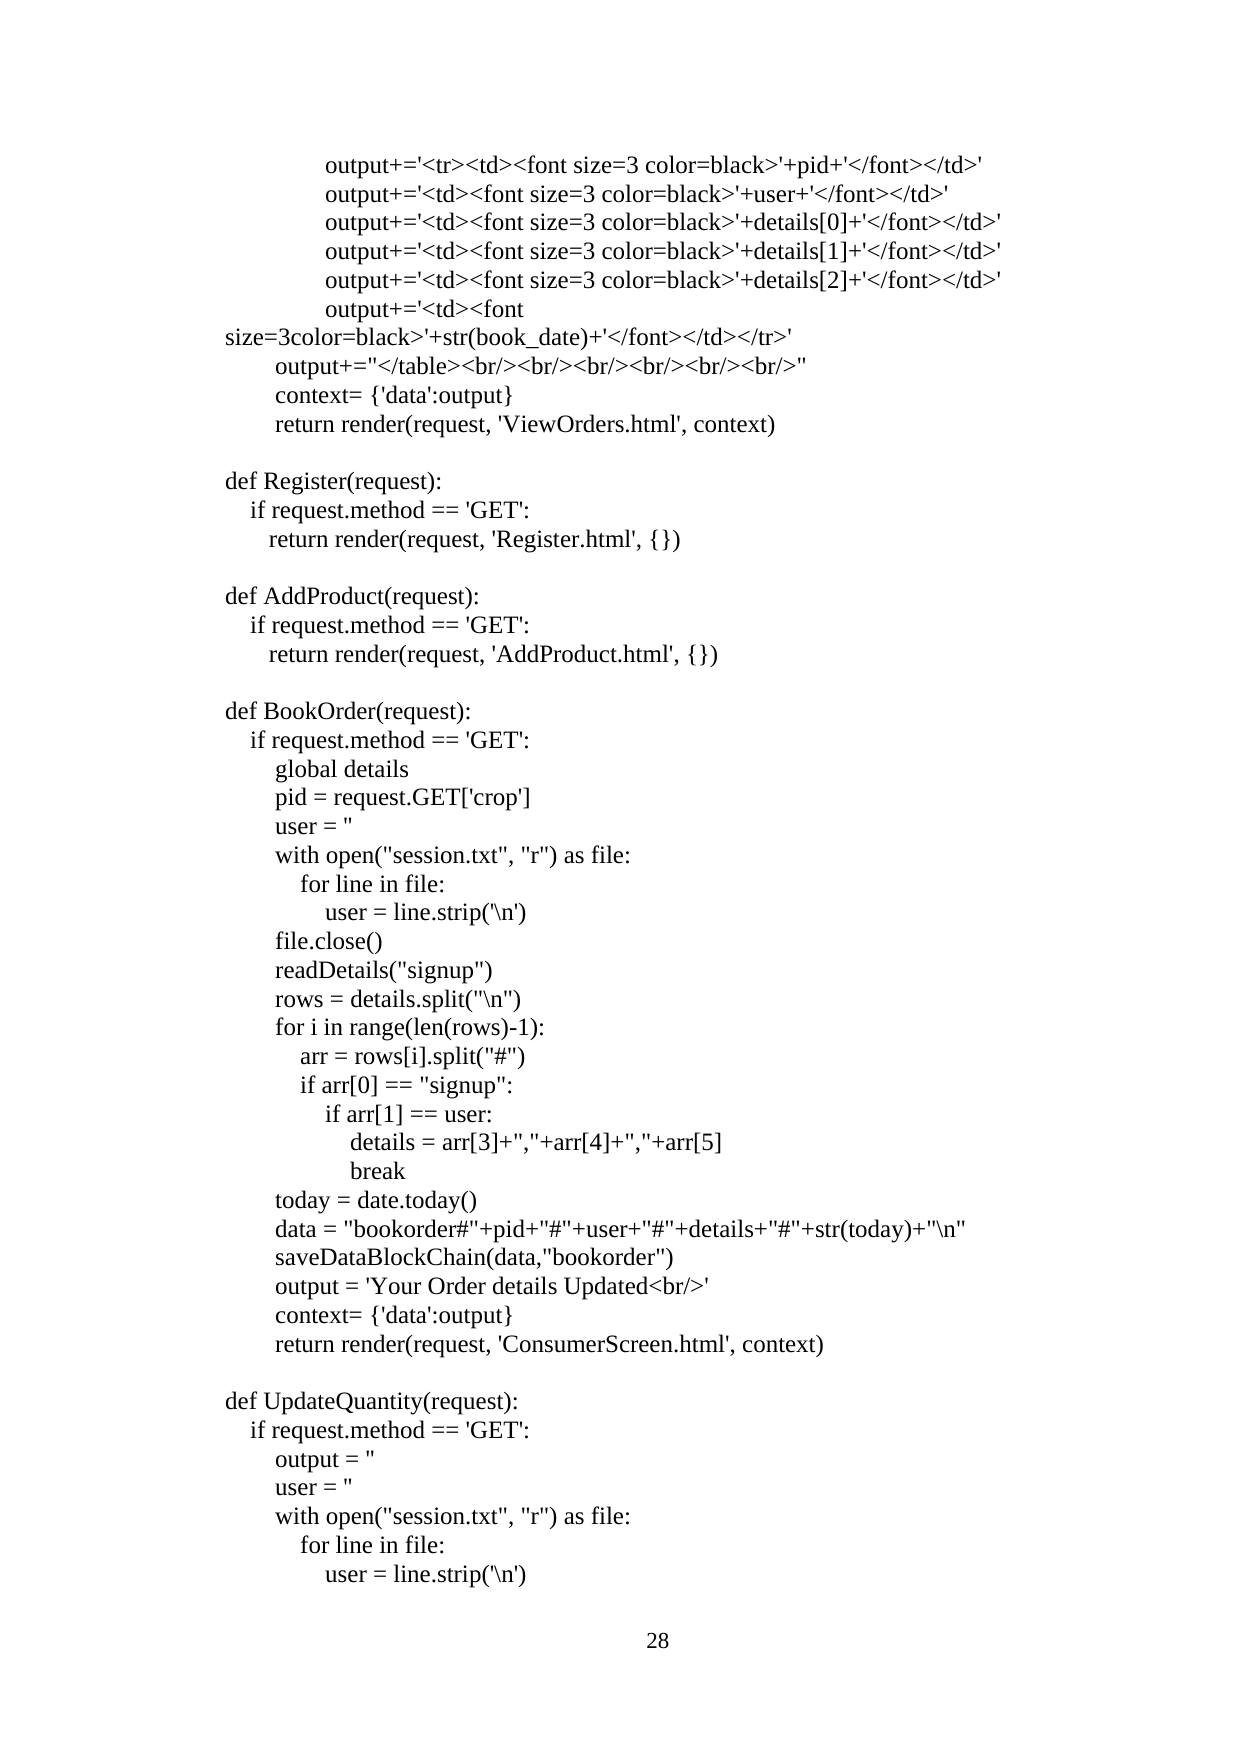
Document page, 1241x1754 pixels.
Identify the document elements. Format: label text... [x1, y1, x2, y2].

text output+='<td><font size=3 color=black>'+details[0]+'</font></td>' [225, 207, 1090, 236]
text output+='<td><font size=3 color=black>'+details[2]+'</font></td>' [225, 265, 1090, 294]
text return render(request, 'AddProduct.html', {}) [225, 639, 1090, 667]
text output+='<td><font size=3 color=black>'+user+'</font></td>' [225, 179, 1090, 207]
text output+='<tr><td><font size=3 color=black>'+pid+'</font></td>' [225, 150, 1090, 179]
text file.close() [225, 926, 1090, 955]
text details = arr[3]+","+arr[4]+","+arr[5] [225, 1127, 1090, 1156]
text if request.method == 'GET': [225, 610, 1090, 639]
text return render(request, 'ConsumerScreen.html', context) [225, 1329, 1090, 1357]
text if arr[0] == "signup": [225, 1070, 1090, 1099]
text if request.method == 'GET': [225, 1415, 1090, 1444]
text return render(request, 'Register.html', {}) [225, 524, 1090, 552]
text break [225, 1156, 1090, 1185]
text global details [225, 754, 1090, 782]
text output+='<td><font size=3 color=black>'+details[1]+'</font></td>' [225, 236, 1090, 265]
text readDetails("signup") [225, 955, 1090, 984]
text def BookOrder(request): [225, 696, 1090, 725]
text user = '' [225, 1472, 1090, 1501]
text pid = request.GET['crop'] [225, 782, 1090, 811]
text output = '' [225, 1444, 1090, 1472]
text user = line.strip('\n') [225, 1559, 1090, 1587]
text user = '' [225, 811, 1090, 840]
text def UpdateQuantity(request): [225, 1386, 1090, 1415]
text output = 'Your Order details Updated<br/>' [225, 1271, 1090, 1300]
text if arr[1] == user: [225, 1099, 1090, 1127]
text if request.method == 'GET': [225, 495, 1090, 524]
text context= {'data':output} [225, 380, 1090, 409]
text data = "bookorder#"+pid+"#"+user+"#"+details+"#"+str(today)+"\n" [225, 1214, 1090, 1242]
text output+='<td><font size=3color=black>'+str(book_date)+'</font></td></tr>' [225, 294, 1090, 351]
text arr = rows[i].split("#") [225, 1041, 1090, 1070]
text def Register(request): [225, 466, 1090, 495]
text if request.method == 'GET': [225, 725, 1090, 754]
text with open("session.txt", "r") as file: [225, 1501, 1090, 1530]
text user = line.strip('\n') [225, 897, 1090, 926]
text rows = details.split("\n") [225, 984, 1090, 1012]
text saveDataBlockChain(data,"bookorder") [225, 1242, 1090, 1271]
text for line in file: [225, 1530, 1090, 1559]
text output+="</table><br/><br/><br/><br/><br/><br/>" [225, 351, 1090, 380]
text return render(request, 'ViewOrders.html', context) [225, 409, 1090, 437]
text for i in range(len(rows)-1): [225, 1012, 1090, 1041]
text def AddProduct(request): [225, 581, 1090, 610]
text context= {'data':output} [225, 1300, 1090, 1329]
text for line in file: [225, 869, 1090, 897]
text with open("session.txt", "r") as file: [225, 840, 1090, 869]
text today = date.today() [225, 1185, 1090, 1214]
